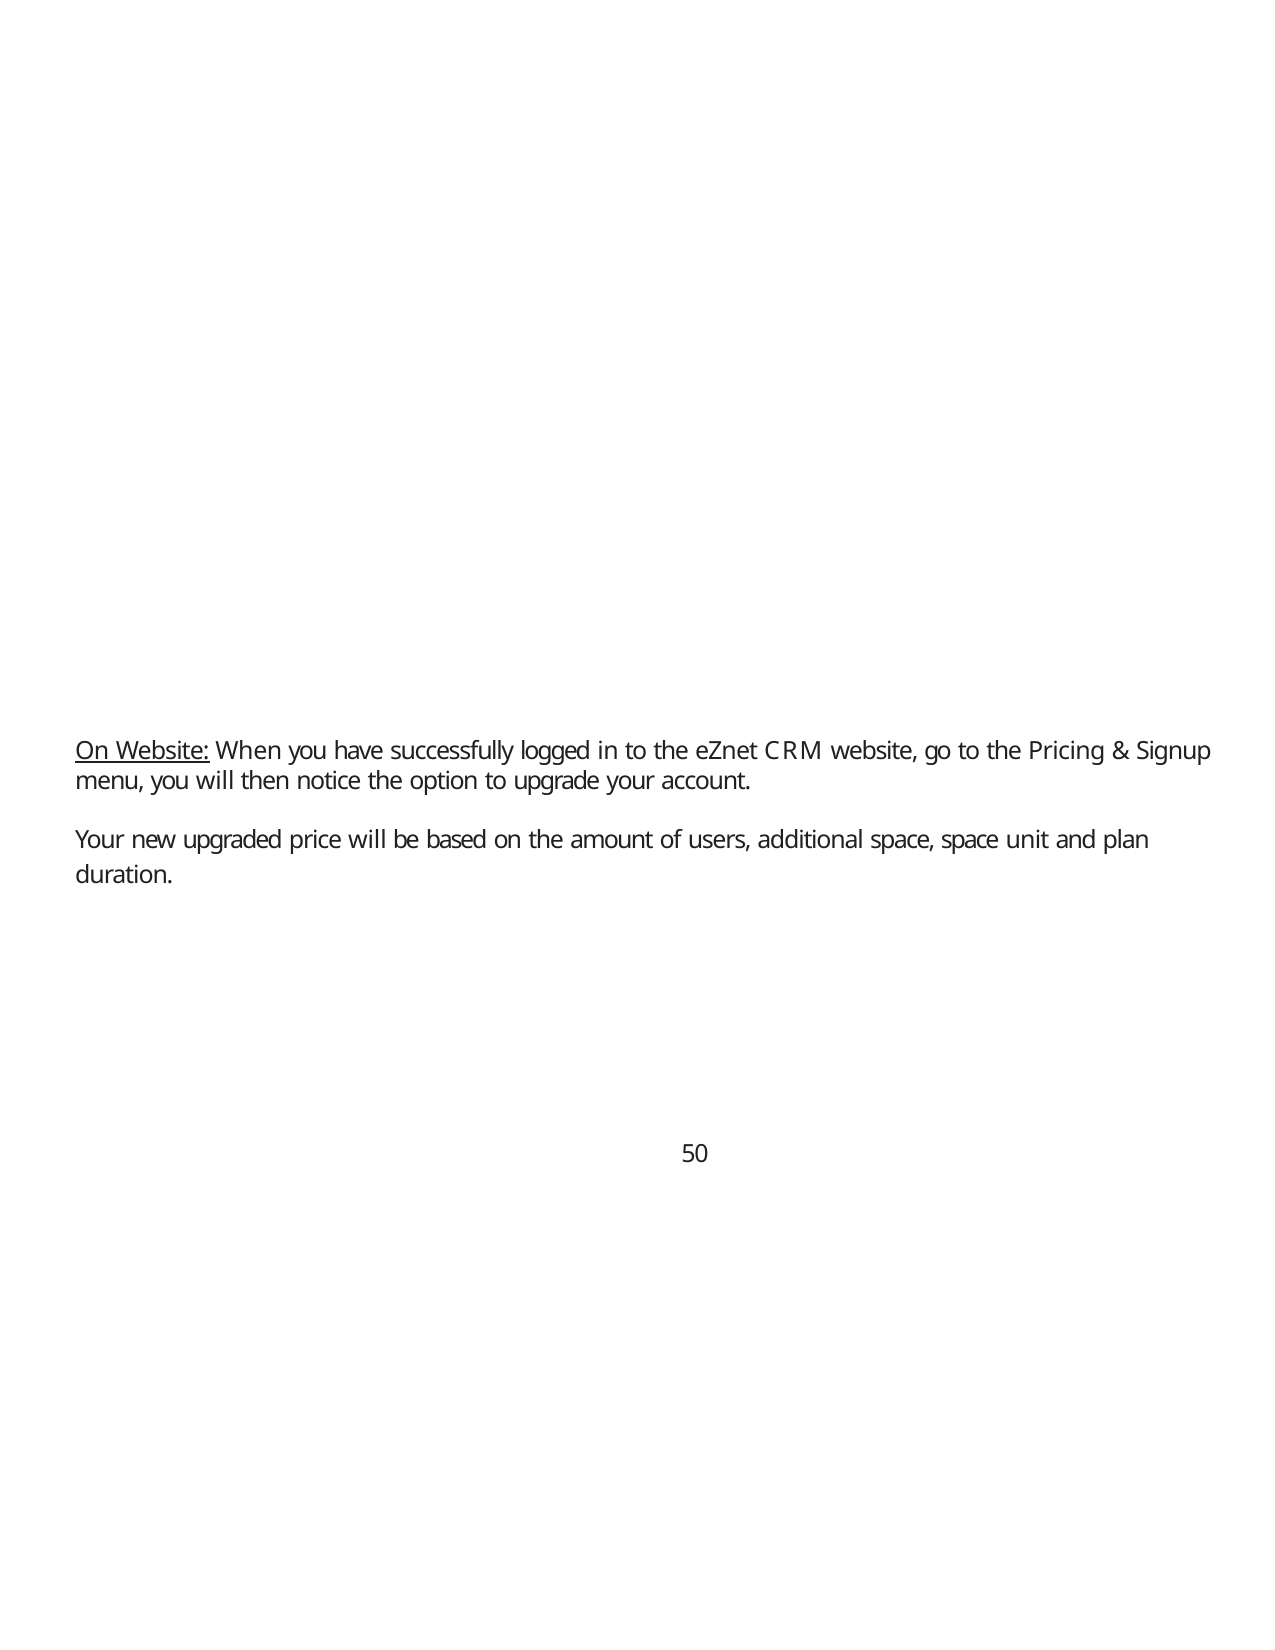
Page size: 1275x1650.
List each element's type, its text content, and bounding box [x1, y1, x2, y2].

text On Website: When you have successfully logged in to the eZnet CRM website, go to the Pricing & Signup [75, 732, 1244, 766]
text menu, you will then notice the option to upgrade your account. [75, 766, 1244, 796]
text Your new upgraded price will be based on the amount of users, additional space, space unit and plan duration. [75, 821, 1244, 891]
text 50 [681, 1136, 1244, 1169]
